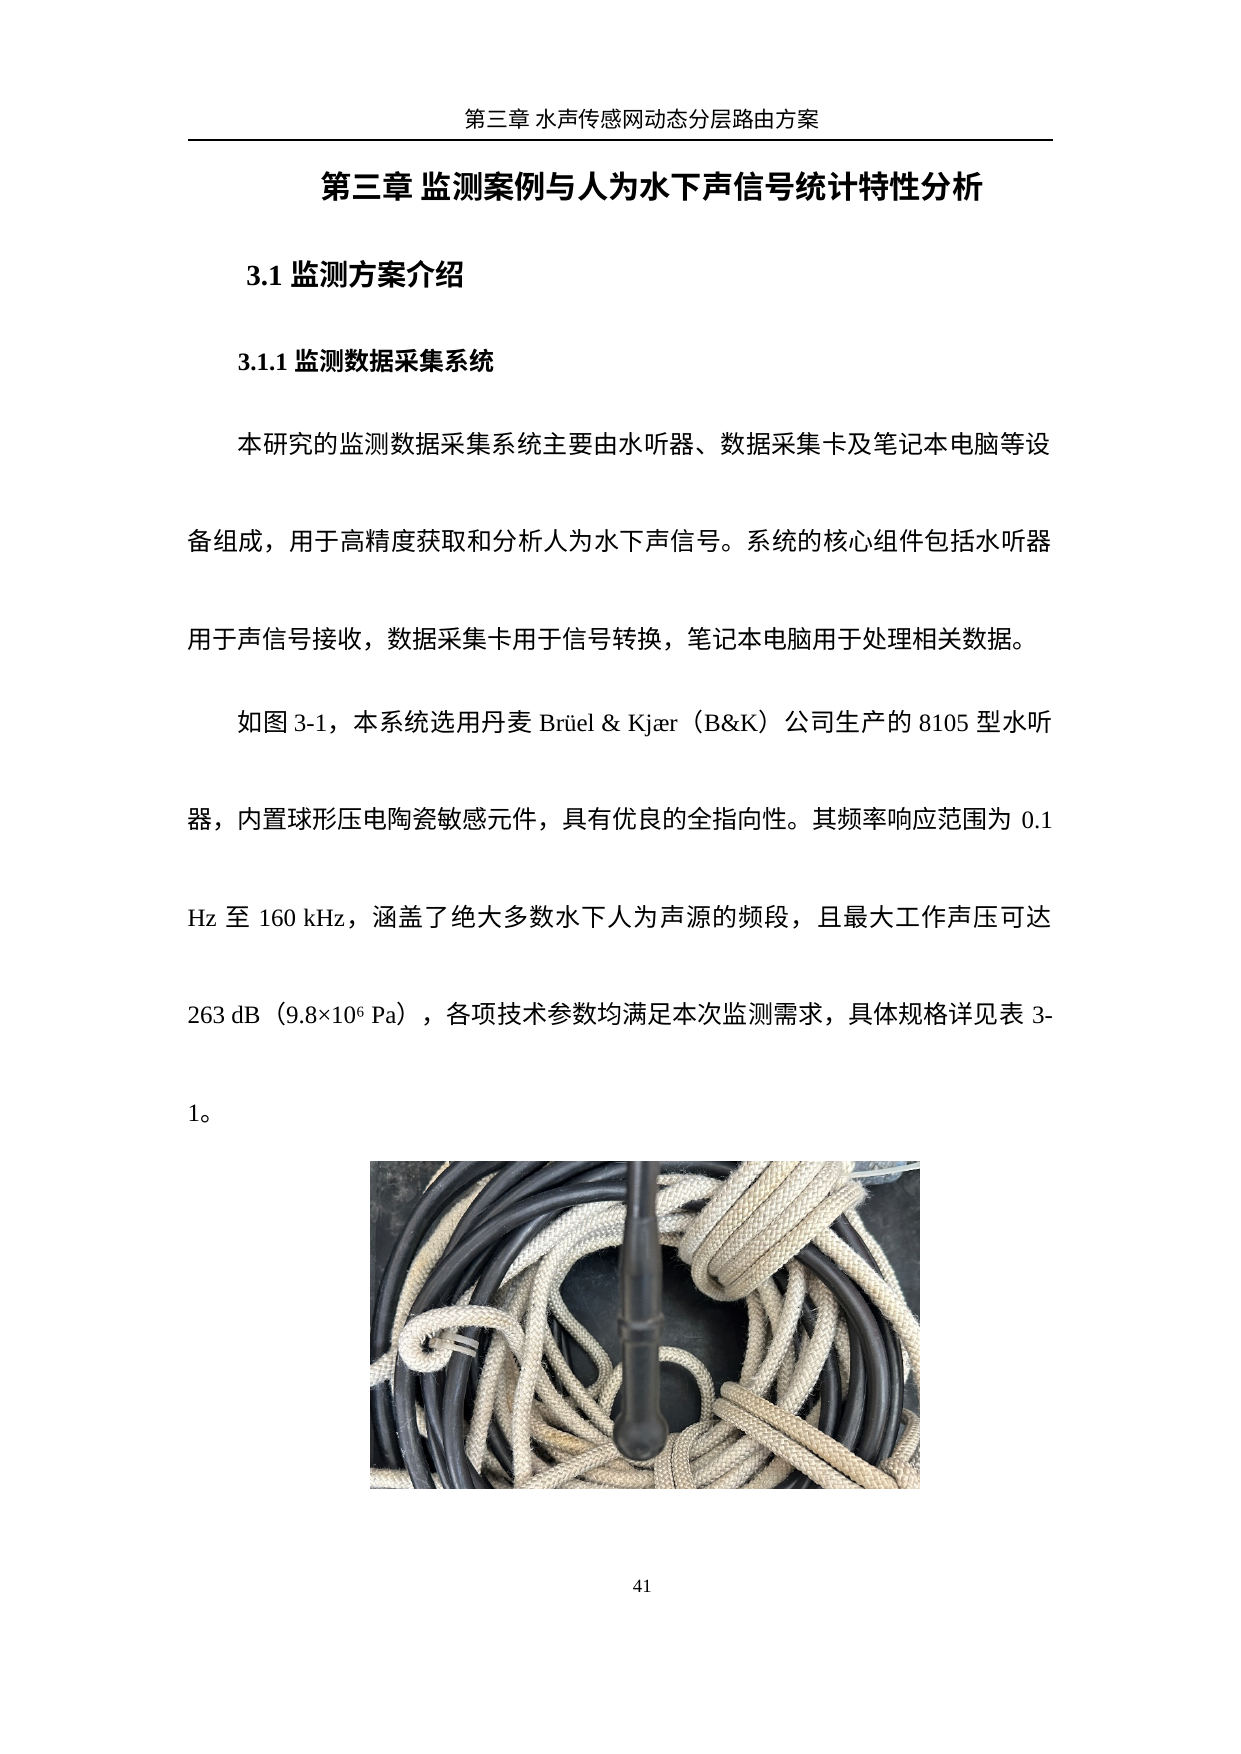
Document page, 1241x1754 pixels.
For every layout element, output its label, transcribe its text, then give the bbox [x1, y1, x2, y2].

text 3.1.1 监测数据采集系统 [187, 327, 1053, 392]
text 如图3-1，本系统选用丹麦 Brüel & Kjær（B&K）公司生产的 8105 型水听器，内置球形压电陶瓷敏感元件，具有优良的全指向性。其频率响应范围为 0.1 Hz 至 160 kHz，涵盖了绝大多数水下人为声源的频段，且最大工作声压可达 263 dB（9.8×10⁶ Pa），各项技术参数均满足本次监测需求，具体规格详见表 3-1。 [187, 688, 1053, 1143]
text 本研究的监测数据采集系统主要由水听器、数据采集卡及笔记本电脑等设备组成，用于高精度获取和分析人为水下声信号。系统的核心组件包括水听器用于声信号接收，数据采集卡用于信号转换，笔记本电脑用于处理相关数据。 [187, 410, 1053, 670]
picture [370, 1161, 920, 1489]
text 第三章 监测案例与人为水下声信号统计特性分析 [187, 153, 1053, 218]
text 3.1 监测方案介绍 [187, 240, 1053, 305]
